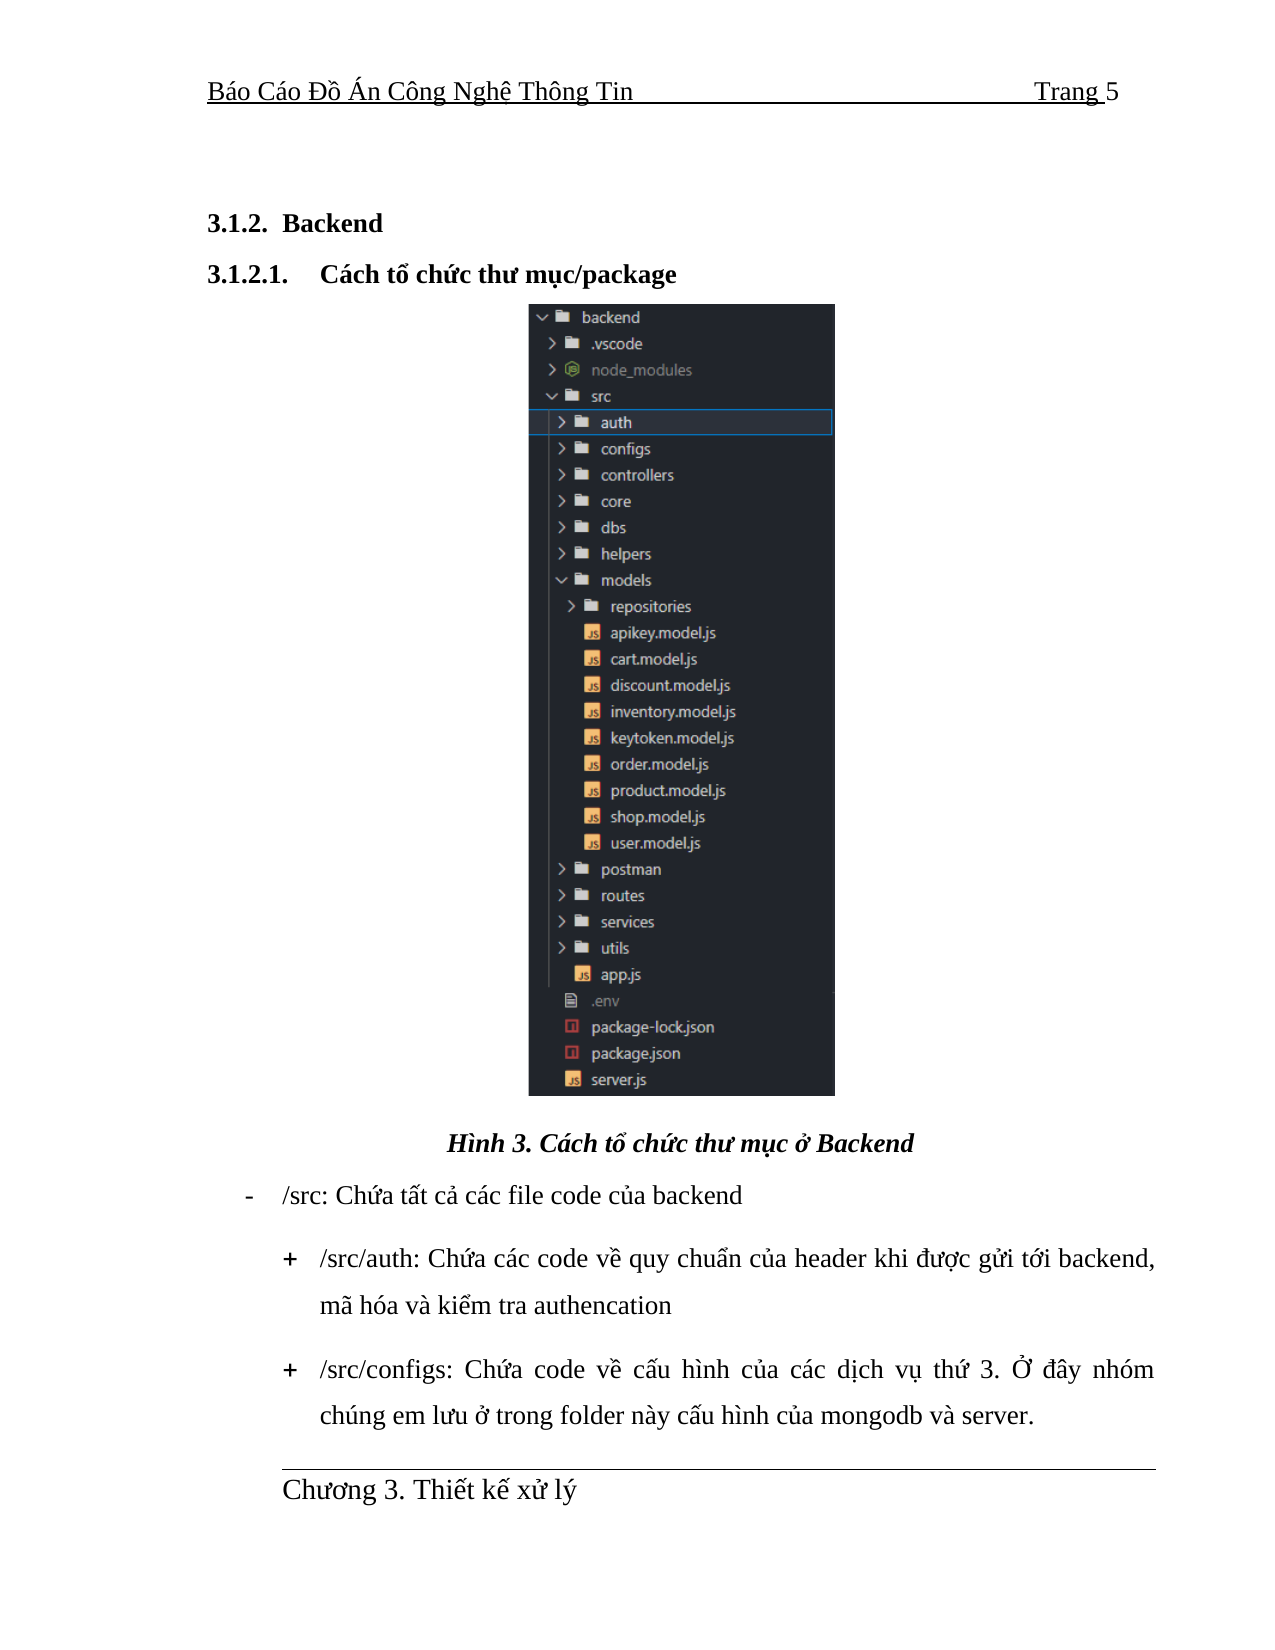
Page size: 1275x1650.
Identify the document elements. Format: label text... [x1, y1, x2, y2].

text Hình 3. Cách tổ chức thư mục ở Backend [207, 1127, 1156, 1158]
subtitle Cách tổ chức thư mục/package [207, 258, 1156, 289]
subtitle Backend [207, 207, 1156, 238]
list /src: Chứa tất cả các file code của backend [244, 1179, 1156, 1210]
list /src/configs: Chứa code về cấu hình của các dịch vụ thứ 3. Ở đây nhóm chúng em lưu ở trong folder này cấu hình của mongodb và server. [282, 1353, 1156, 1431]
list /src/auth: Chứa các code về quy chuẩn của header khi được gửi tới backend, mã hóa và kiểm tra authencation [282, 1243, 1156, 1321]
picture [528, 304, 835, 1096]
